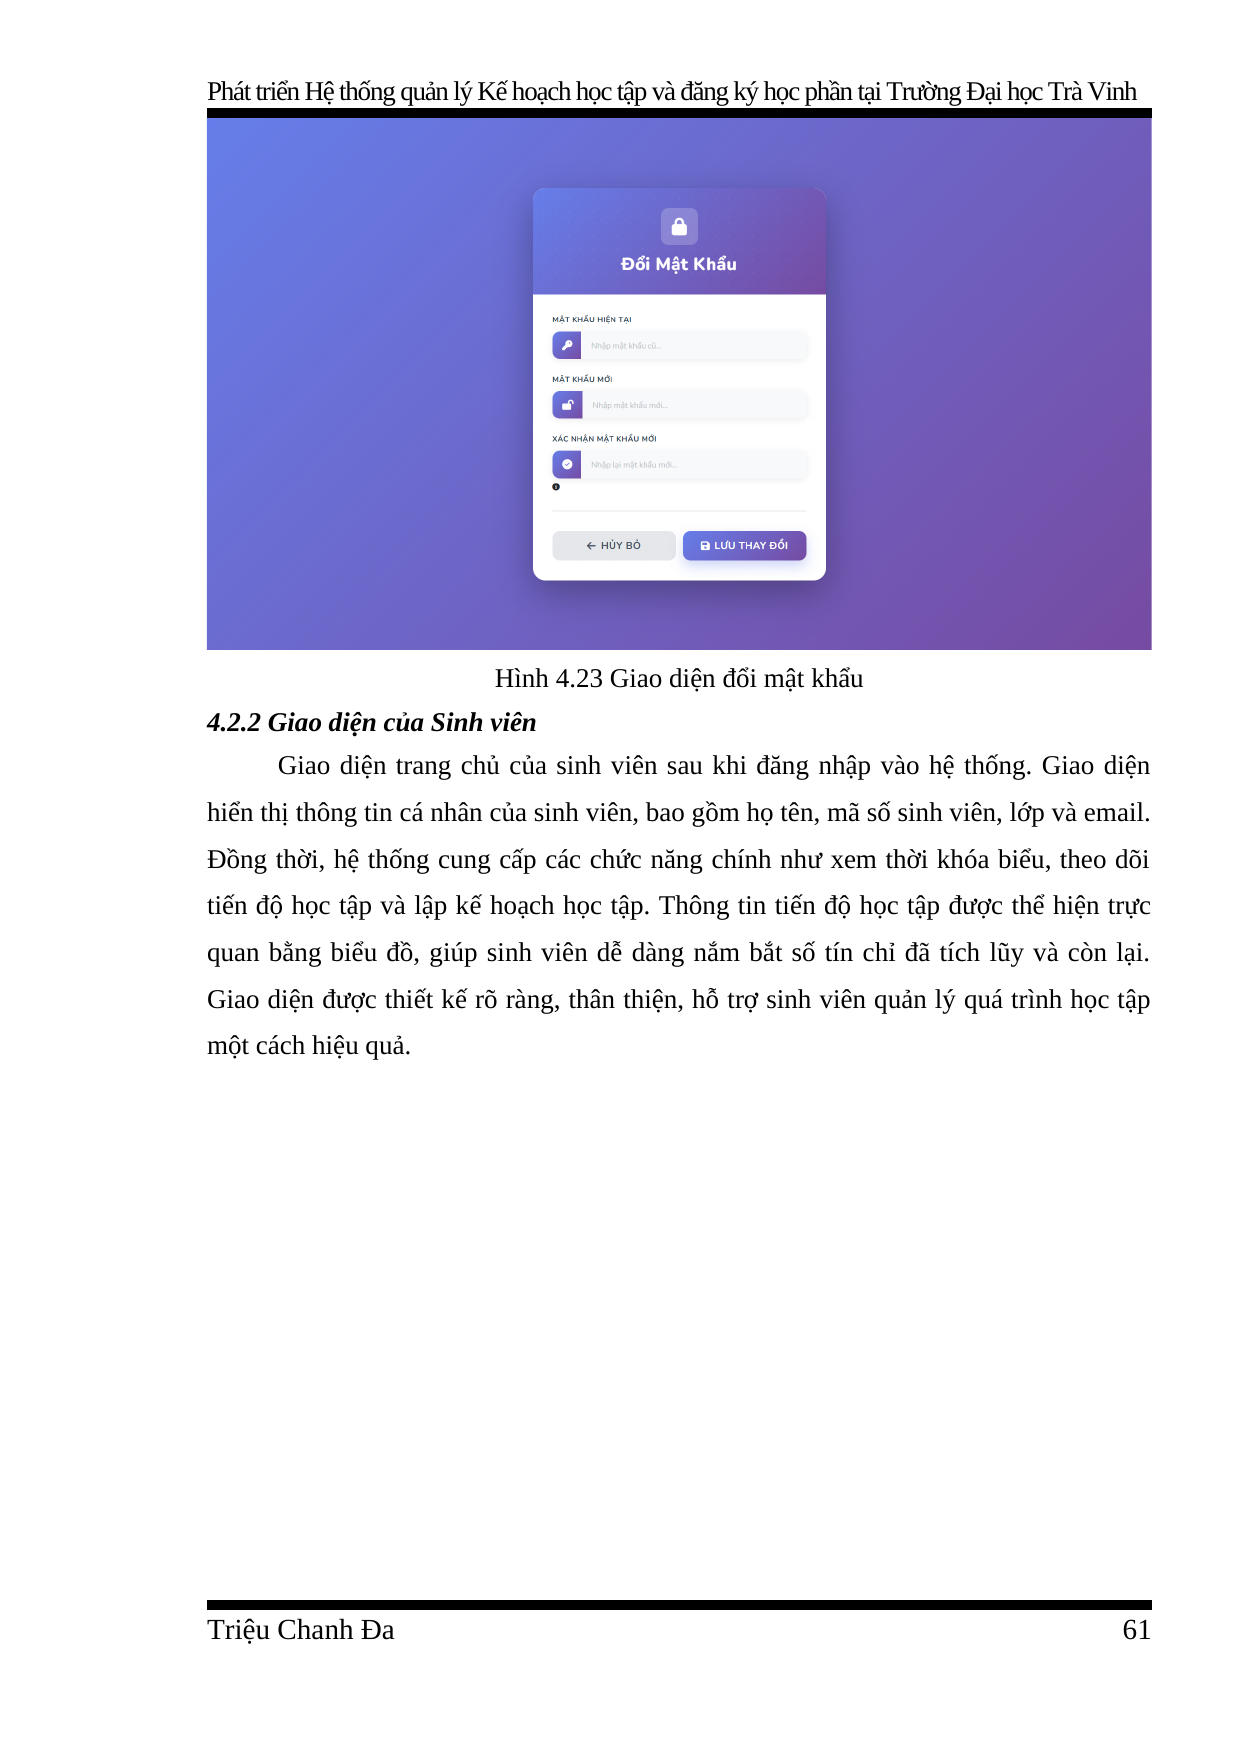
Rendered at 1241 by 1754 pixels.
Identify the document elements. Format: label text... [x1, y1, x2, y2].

text Giao diện trang chủ của sinh viên sau khi đăng nhập vào hệ thống. Giao diện hiển thị thông tin cá nhân của sinh viên, bao gồm họ tên, mã số sinh viên, lớp và email. Đồng thời, hệ thống cung cấp các chức năng chính như xem thời khóa biểu, theo dõi tiến độ học tập và lập kế hoạch học tập. Thông tin tiến độ học tập được thể hiện trực quan bằng biểu đồ, giúp sinh viên dễ dàng nắm bắt số tín chỉ đã tích lũy và còn lại. Giao diện được thiết kế rõ ràng, thân thiện, hỗ trợ sinh viên quản lý quá trình học tập một cách hiệu quả. [207, 749, 1152, 1061]
picture [206, 118, 1152, 650]
subtitle Giao diện của Sinh viên [207, 706, 1152, 737]
